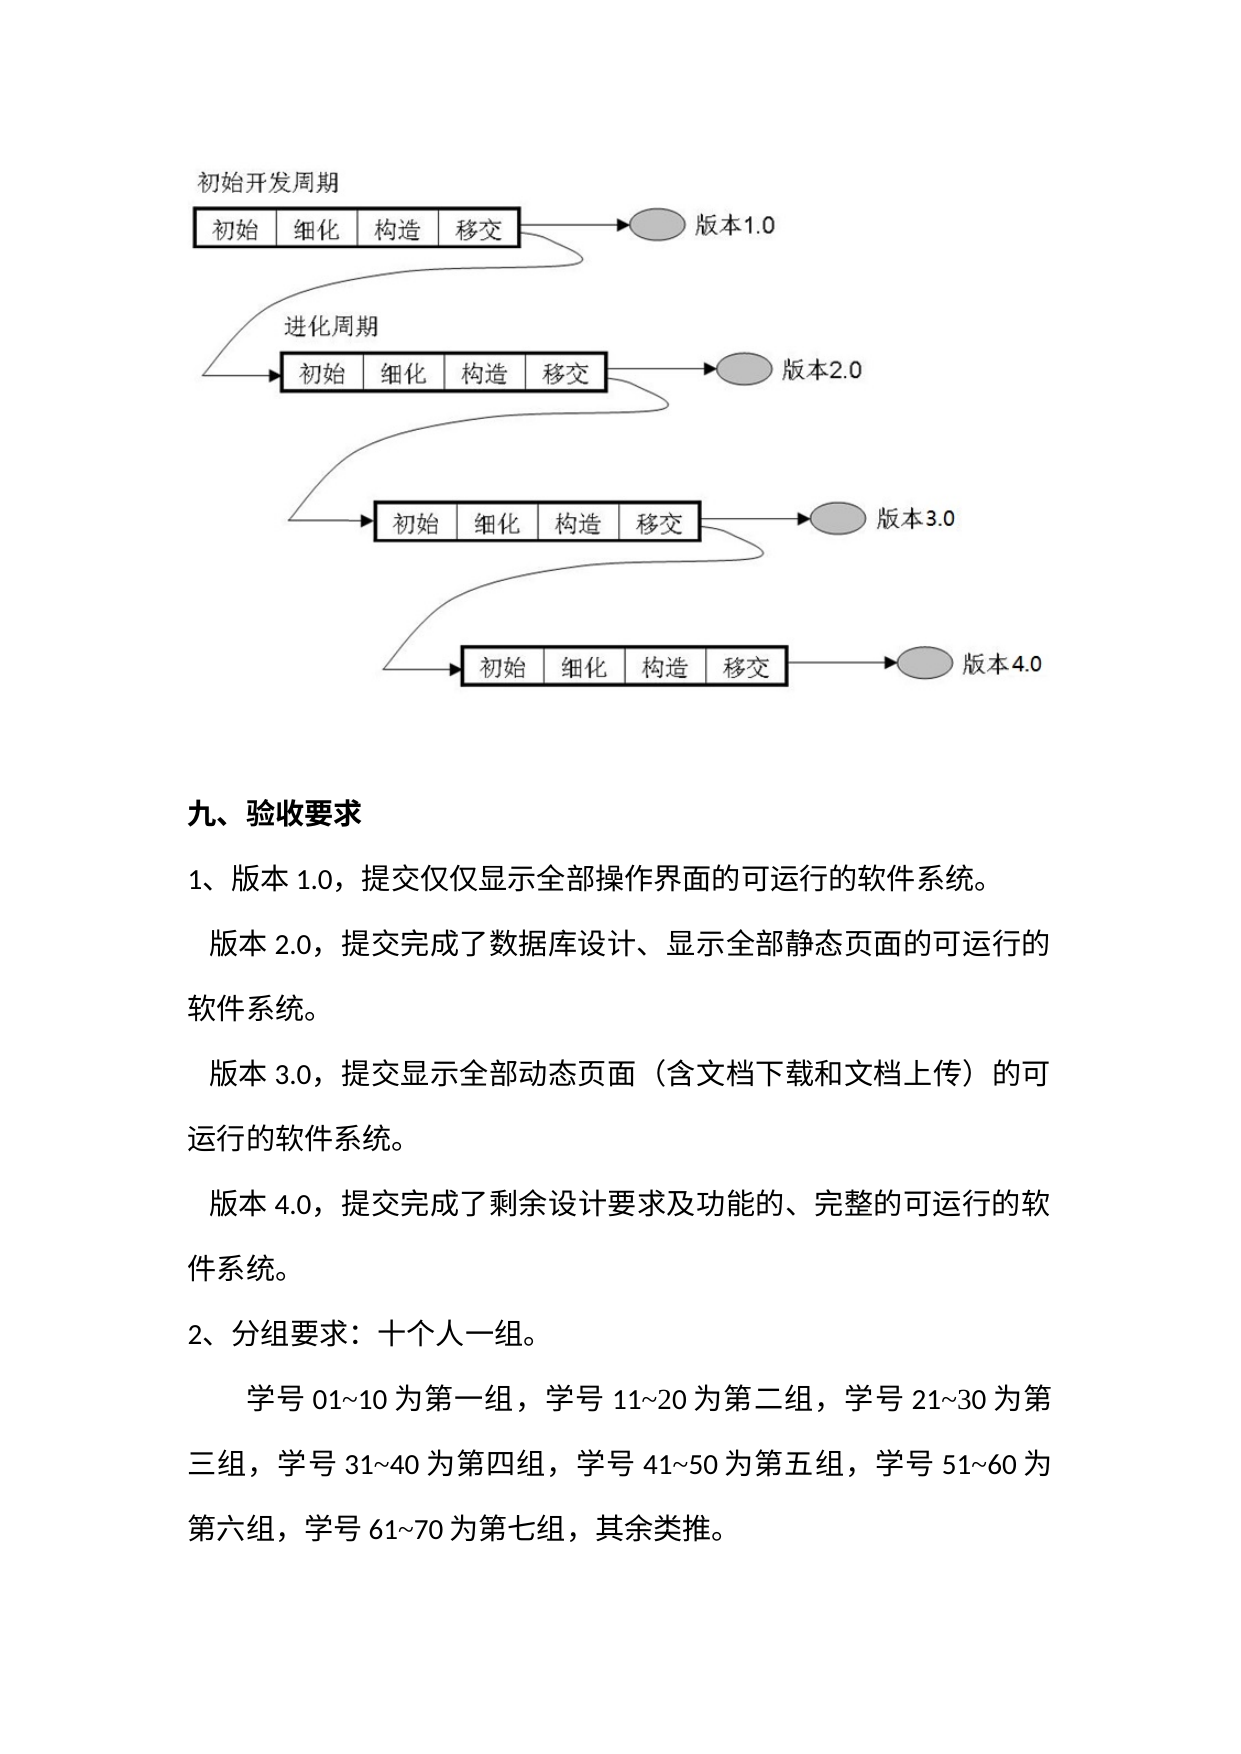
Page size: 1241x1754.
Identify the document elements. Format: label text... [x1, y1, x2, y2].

picture [187, 162, 1053, 699]
text 九、验收要求 [187, 779, 1053, 844]
text 版本2.0，提交完成了数据库设计、显示全部静态页面的可运行的软件系统。 [187, 909, 1053, 1039]
text 学号01~10为第一组，学号11~20为第二组，学号21~30为第三组，学号31~40为第四组，学号41~50为第五组，学号51~60为第六组，学号61~70为第七组，其余类推。 [187, 1364, 1053, 1559]
text 1、版本1.0，提交仅仅显示全部操作界面的可运行的软件系统。 [187, 844, 1053, 909]
text 版本4.0，提交完成了剩余设计要求及功能的、完整的可运行的软件系统。 [187, 1169, 1053, 1299]
text 版本3.0，提交显示全部动态页面（含文档下载和文档上传）的可运行的软件系统。 [187, 1039, 1053, 1169]
text 2、分组要求：十个人一组。 [187, 1299, 1053, 1364]
